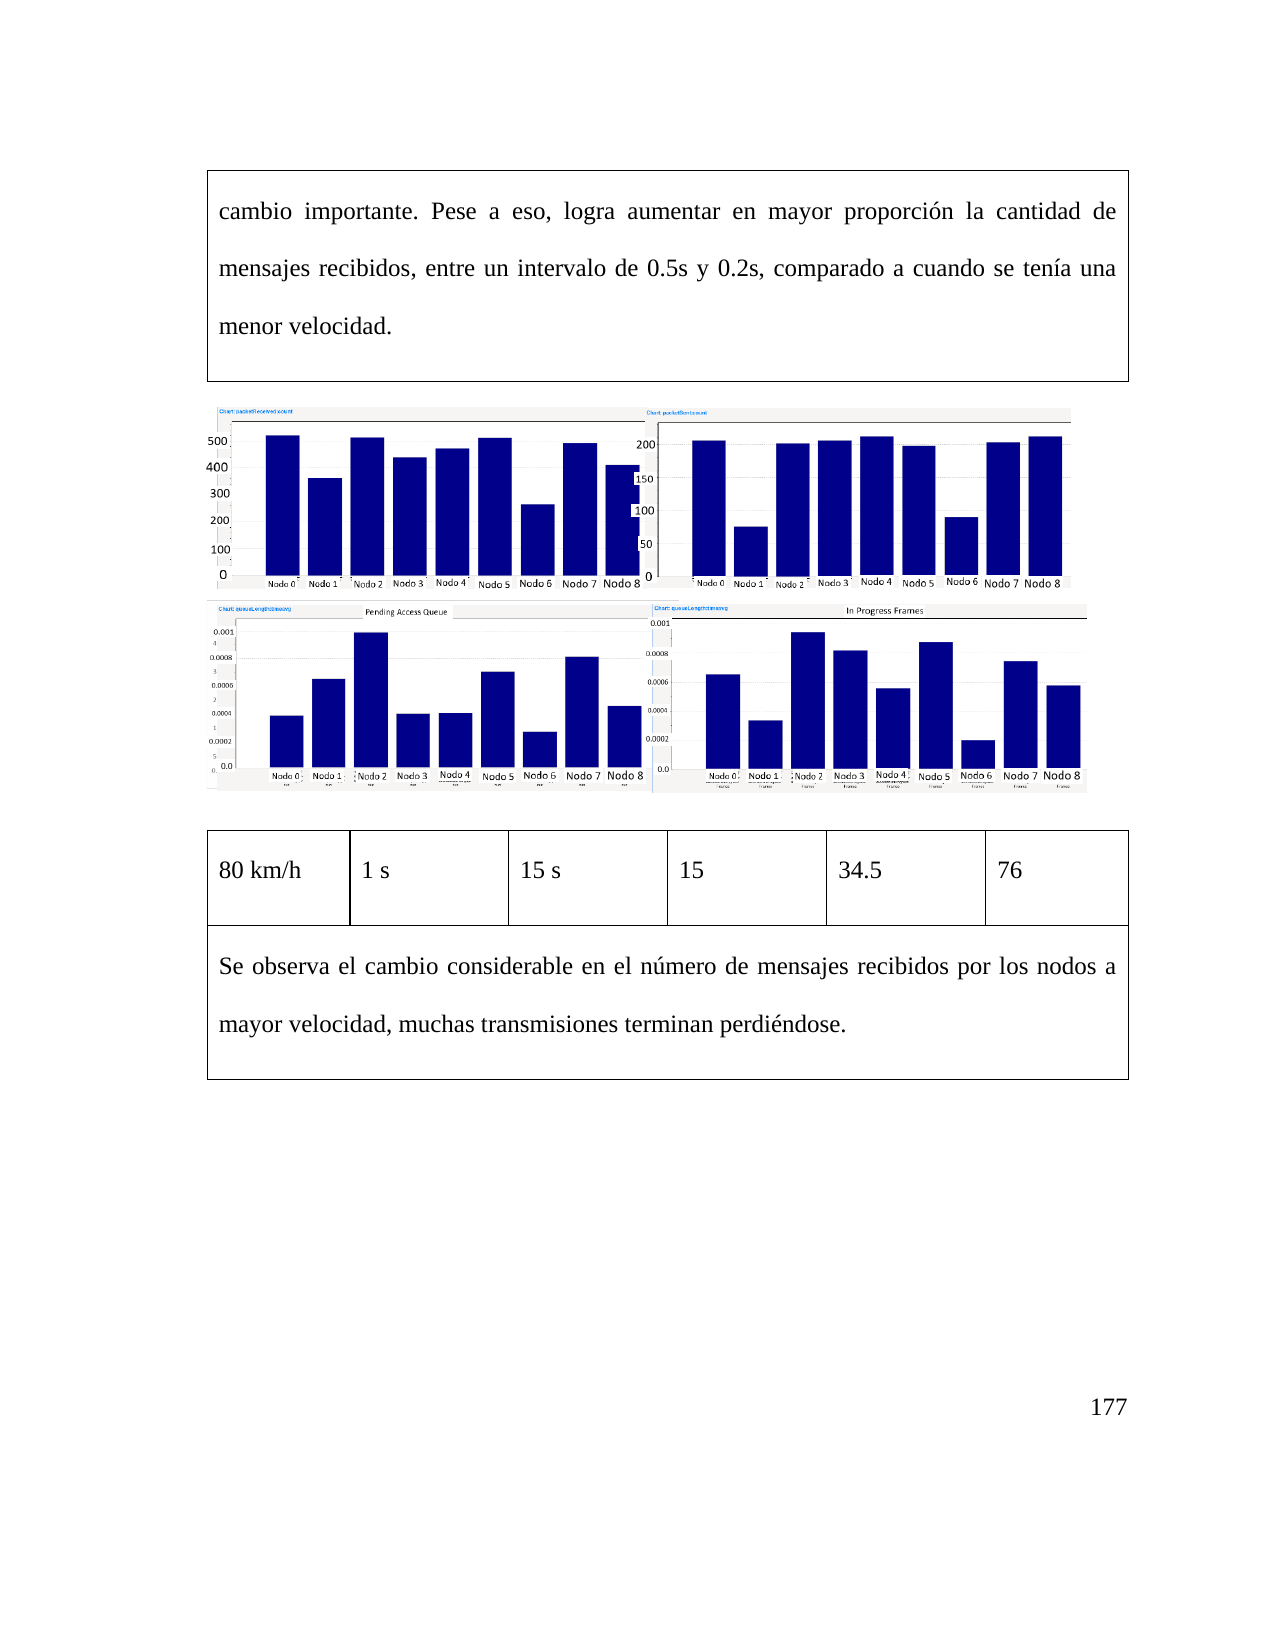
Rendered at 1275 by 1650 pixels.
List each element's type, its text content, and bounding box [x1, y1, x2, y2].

table_header 1 s [351, 831, 508, 925]
table_header 15 [668, 831, 826, 925]
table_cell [208, 171, 1128, 381]
picture [206, 600, 1087, 793]
picture [204, 407, 1071, 592]
table_cell Se observa el cambio considerable en el número de mensajes recibidos por los nodos a mayor velocidad, muchas transmisiones terminan perdiéndose. [208, 926, 1128, 1079]
table_header 76 [986, 831, 1128, 925]
table_header 80 km/h [208, 831, 349, 925]
table_header 34.5 [827, 831, 985, 925]
table_header 15 s [509, 831, 667, 925]
